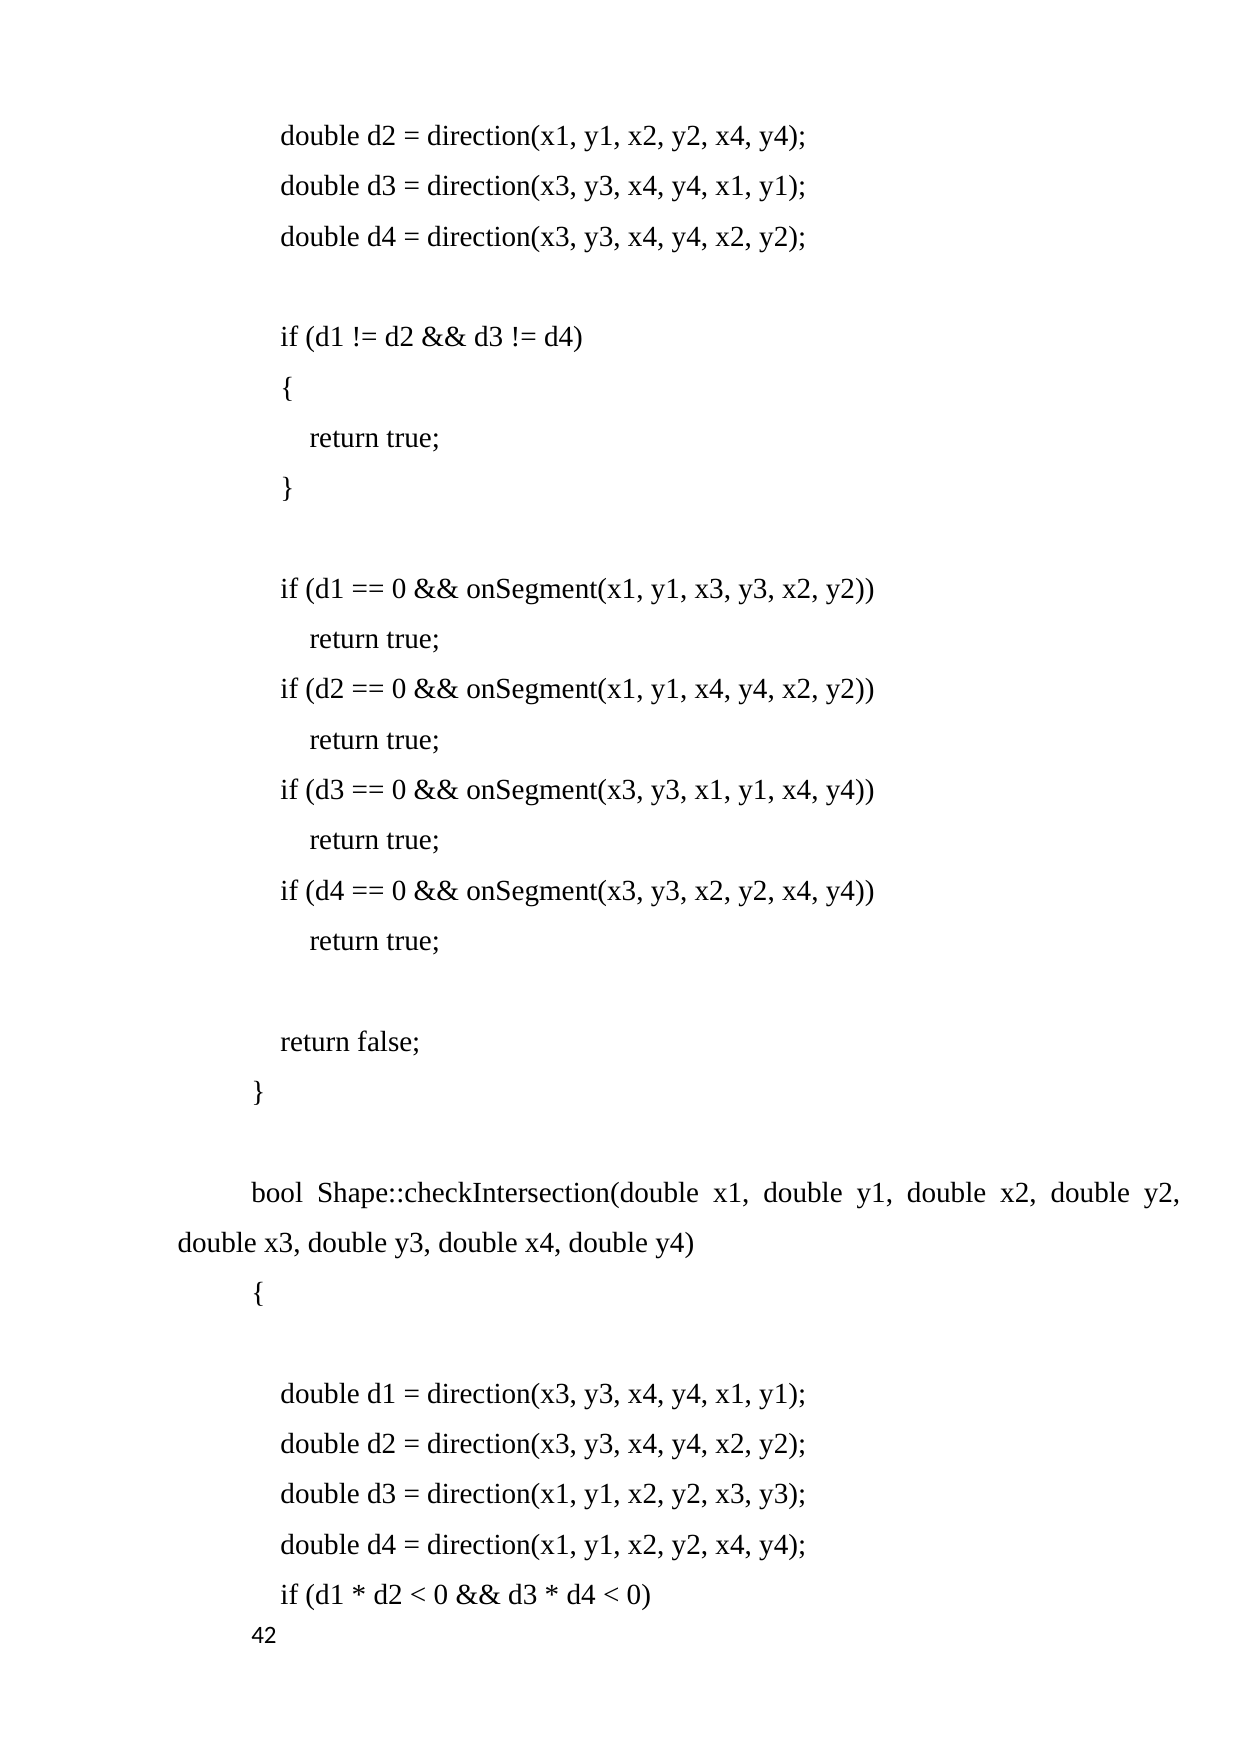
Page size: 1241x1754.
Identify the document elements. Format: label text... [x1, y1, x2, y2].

text double d3 = direction(x1, y1, x2, y2, x3, y3); [177, 1477, 1181, 1510]
text } [177, 470, 1181, 504]
text if (d1 == 0 && onSegment(x1, y1, x3, y3, x2, y2)) [177, 571, 1181, 604]
text double d2 = direction(x3, y3, x4, y4, x2, y2); [177, 1426, 1181, 1460]
text if (d1 != d2 && d3 != d4) [177, 319, 1181, 353]
text } [177, 1074, 1181, 1108]
text return true; [177, 822, 1181, 856]
text return true; [177, 420, 1181, 453]
text double d2 = direction(x1, y1, x2, y2, x4, y4); [177, 118, 1181, 152]
text bool Shape::checkIntersection(double x1, double y1, double x2, double y2, double x3, double y3, double x4, double y4) [177, 1175, 1181, 1258]
text return true; [177, 621, 1181, 655]
text if (d3 == 0 && onSegment(x3, y3, x1, y1, x4, y4)) [177, 772, 1181, 806]
text { [177, 1275, 1181, 1309]
text double d4 = direction(x3, y3, x4, y4, x2, y2); [177, 219, 1181, 252]
text return true; [177, 722, 1181, 755]
text double d4 = direction(x1, y1, x2, y2, x4, y4); [177, 1527, 1181, 1560]
text if (d2 == 0 && onSegment(x1, y1, x4, y4, x2, y2)) [177, 672, 1181, 705]
text double d3 = direction(x3, y3, x4, y4, x1, y1); [177, 168, 1181, 202]
text if (d1 * d2 < 0 && d3 * d4 < 0) [177, 1577, 1181, 1611]
text return true; [177, 923, 1181, 957]
text if (d4 == 0 && onSegment(x3, y3, x2, y2, x4, y4)) [177, 873, 1181, 906]
text double d1 = direction(x3, y3, x4, y4, x1, y1); [177, 1376, 1181, 1409]
text return false; [177, 1024, 1181, 1057]
text { [177, 370, 1181, 403]
